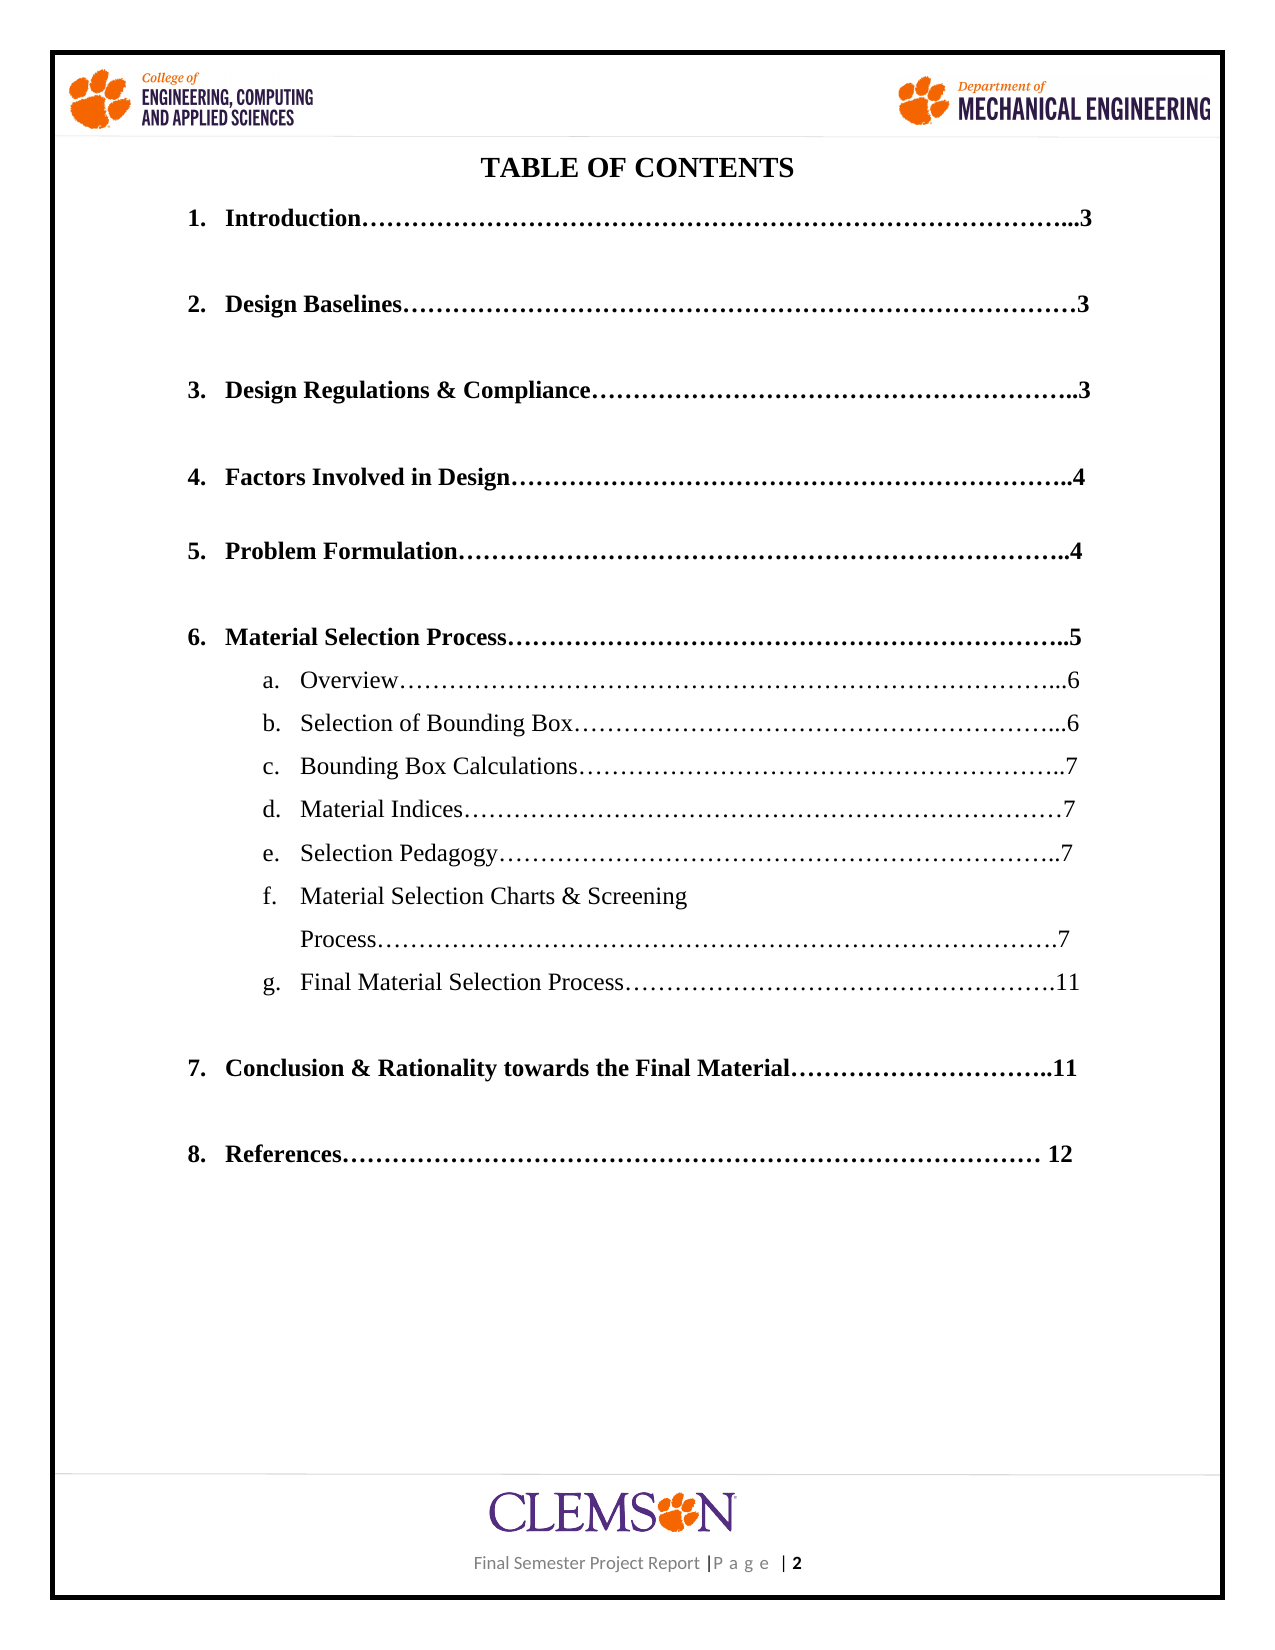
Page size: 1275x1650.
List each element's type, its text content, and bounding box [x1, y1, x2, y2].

list Introduction…………………………………………………………………………...3 [187, 203, 1125, 232]
list Design Regulations & Compliance…………………………………………………..3 [187, 375, 1125, 404]
list Bounding Box Calculations…………………………………………………..7 [262, 751, 1125, 780]
list Problem Formulation………………………………………………………………..4 [187, 536, 1125, 564]
list Final Material Selection Process…………………………………………….11 [262, 967, 1125, 996]
list Selection of Bounding Box…………………………………………………...6 [262, 708, 1125, 737]
list Material Indices………………………………………………………………7 [262, 794, 1125, 823]
picture [484, 1482, 747, 1536]
text TABLE OF CONTENTS [150, 150, 1125, 183]
list Design Baselines………………………………………………………………………3 [187, 289, 1125, 318]
list Selection Pedagogy…………………………………………………………..7 [262, 838, 1125, 866]
list Factors Involved in Design…………………………………………………………..4 [187, 462, 1125, 490]
picture [69, 69, 313, 129]
list Overview……………………………………………………………………...6 [262, 665, 1125, 694]
list Material Selection Process…………………………………………………………..5 [187, 622, 1125, 651]
list References………………………………………………………………………… 12 [187, 1139, 1125, 1168]
picture [898, 76, 1210, 125]
list Material Selection Charts & Screening Process……………………………………………………………………….7 [262, 881, 1125, 953]
list Conclusion & Rationality towards the Final Material…………………………..11 [187, 1053, 1125, 1082]
